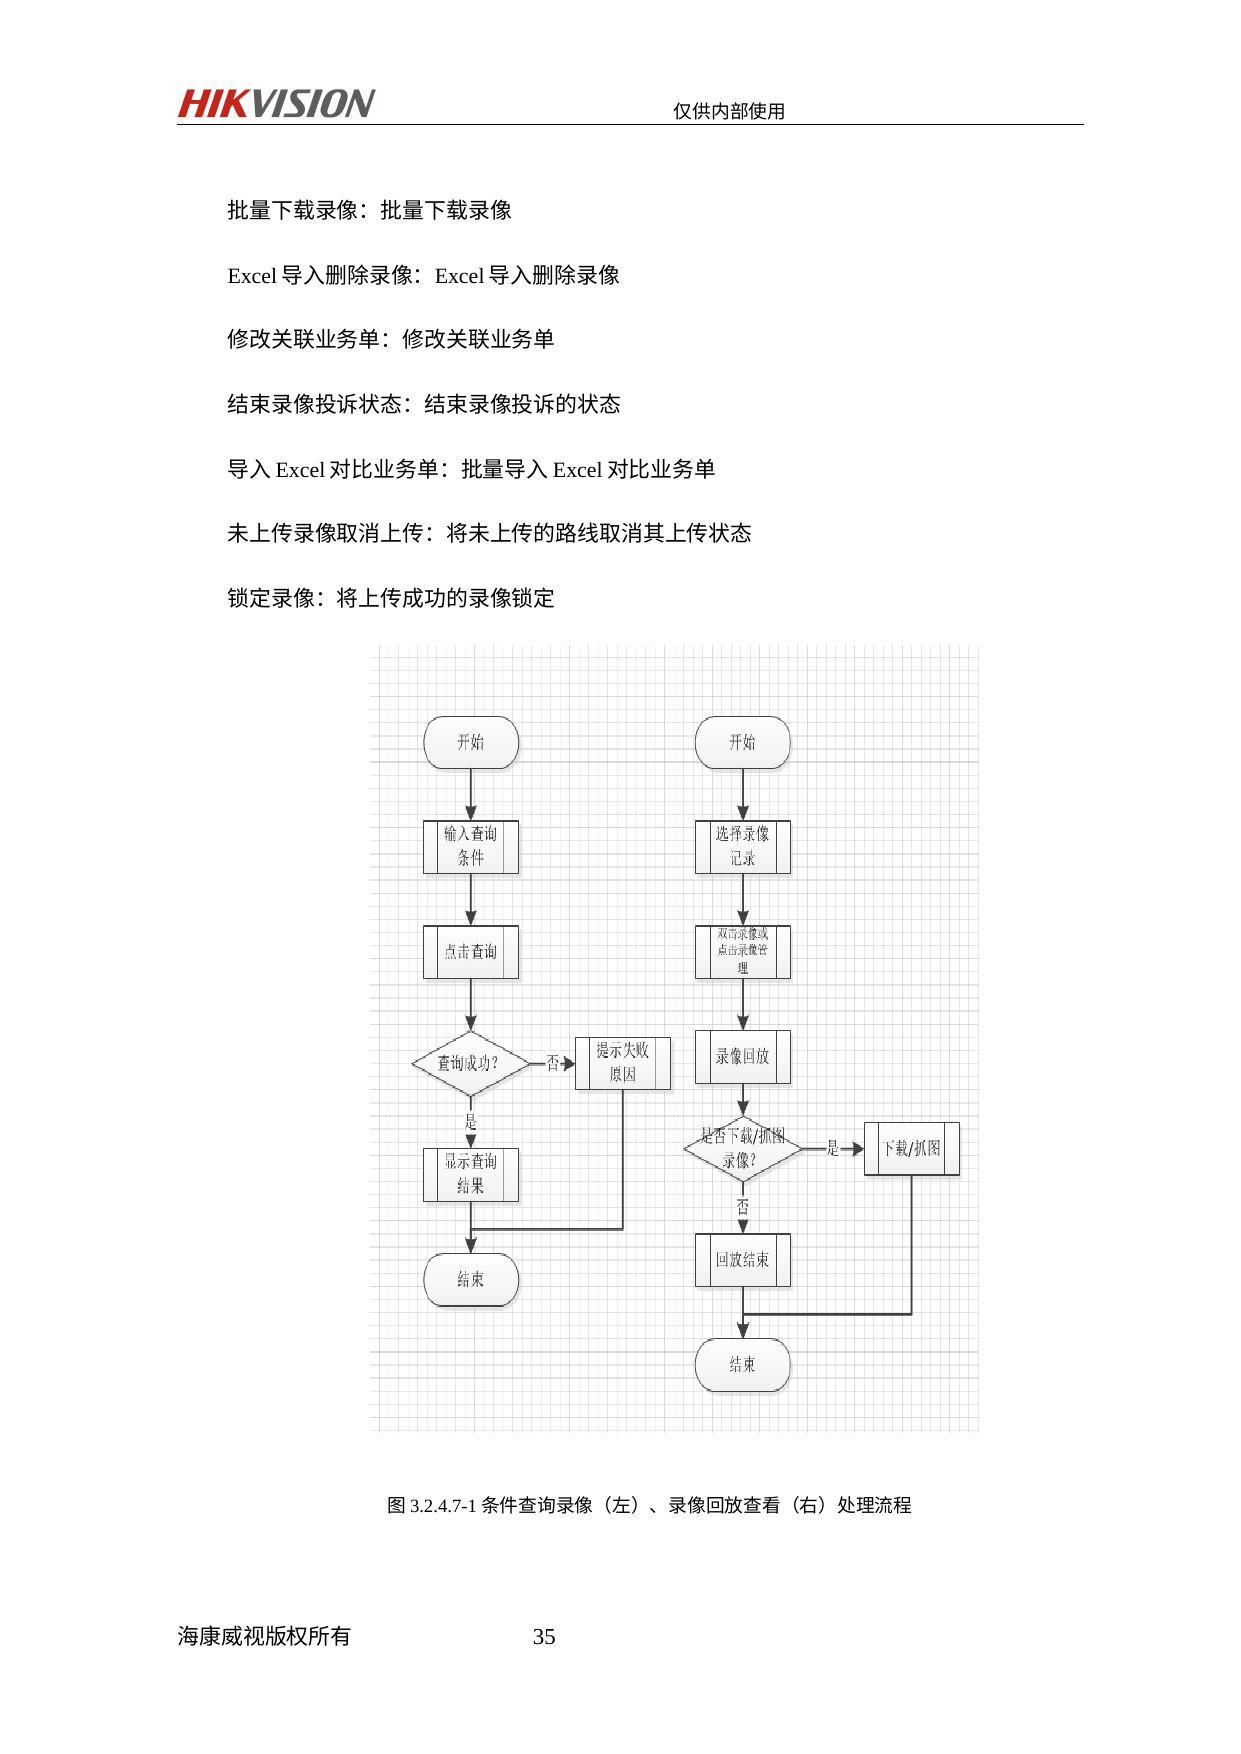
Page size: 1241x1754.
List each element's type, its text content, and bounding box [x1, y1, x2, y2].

text 修改关联业务单：修改关联业务单 [177, 322, 1122, 354]
text 批量下载录像：批量下载录像 [177, 193, 1122, 225]
text 未上传录像取消上传：将未上传的路线取消其上传状态 [177, 516, 1122, 548]
picture [370, 645, 979, 1433]
picture [177, 88, 379, 119]
text 导入Excel对比业务单：批量导入Excel对比业务单 [177, 451, 1122, 484]
text Excel导入删除录像：Excel导入删除录像 [177, 257, 1122, 290]
text 锁定录像：将上传成功的录像锁定 [177, 580, 1122, 613]
text 图3.2.4.7-1条件查询录像（左）、录像回放查看（右）处理流程 [177, 1488, 1122, 1521]
text 结束录像投诉状态：结束录像投诉的状态 [177, 387, 1122, 419]
